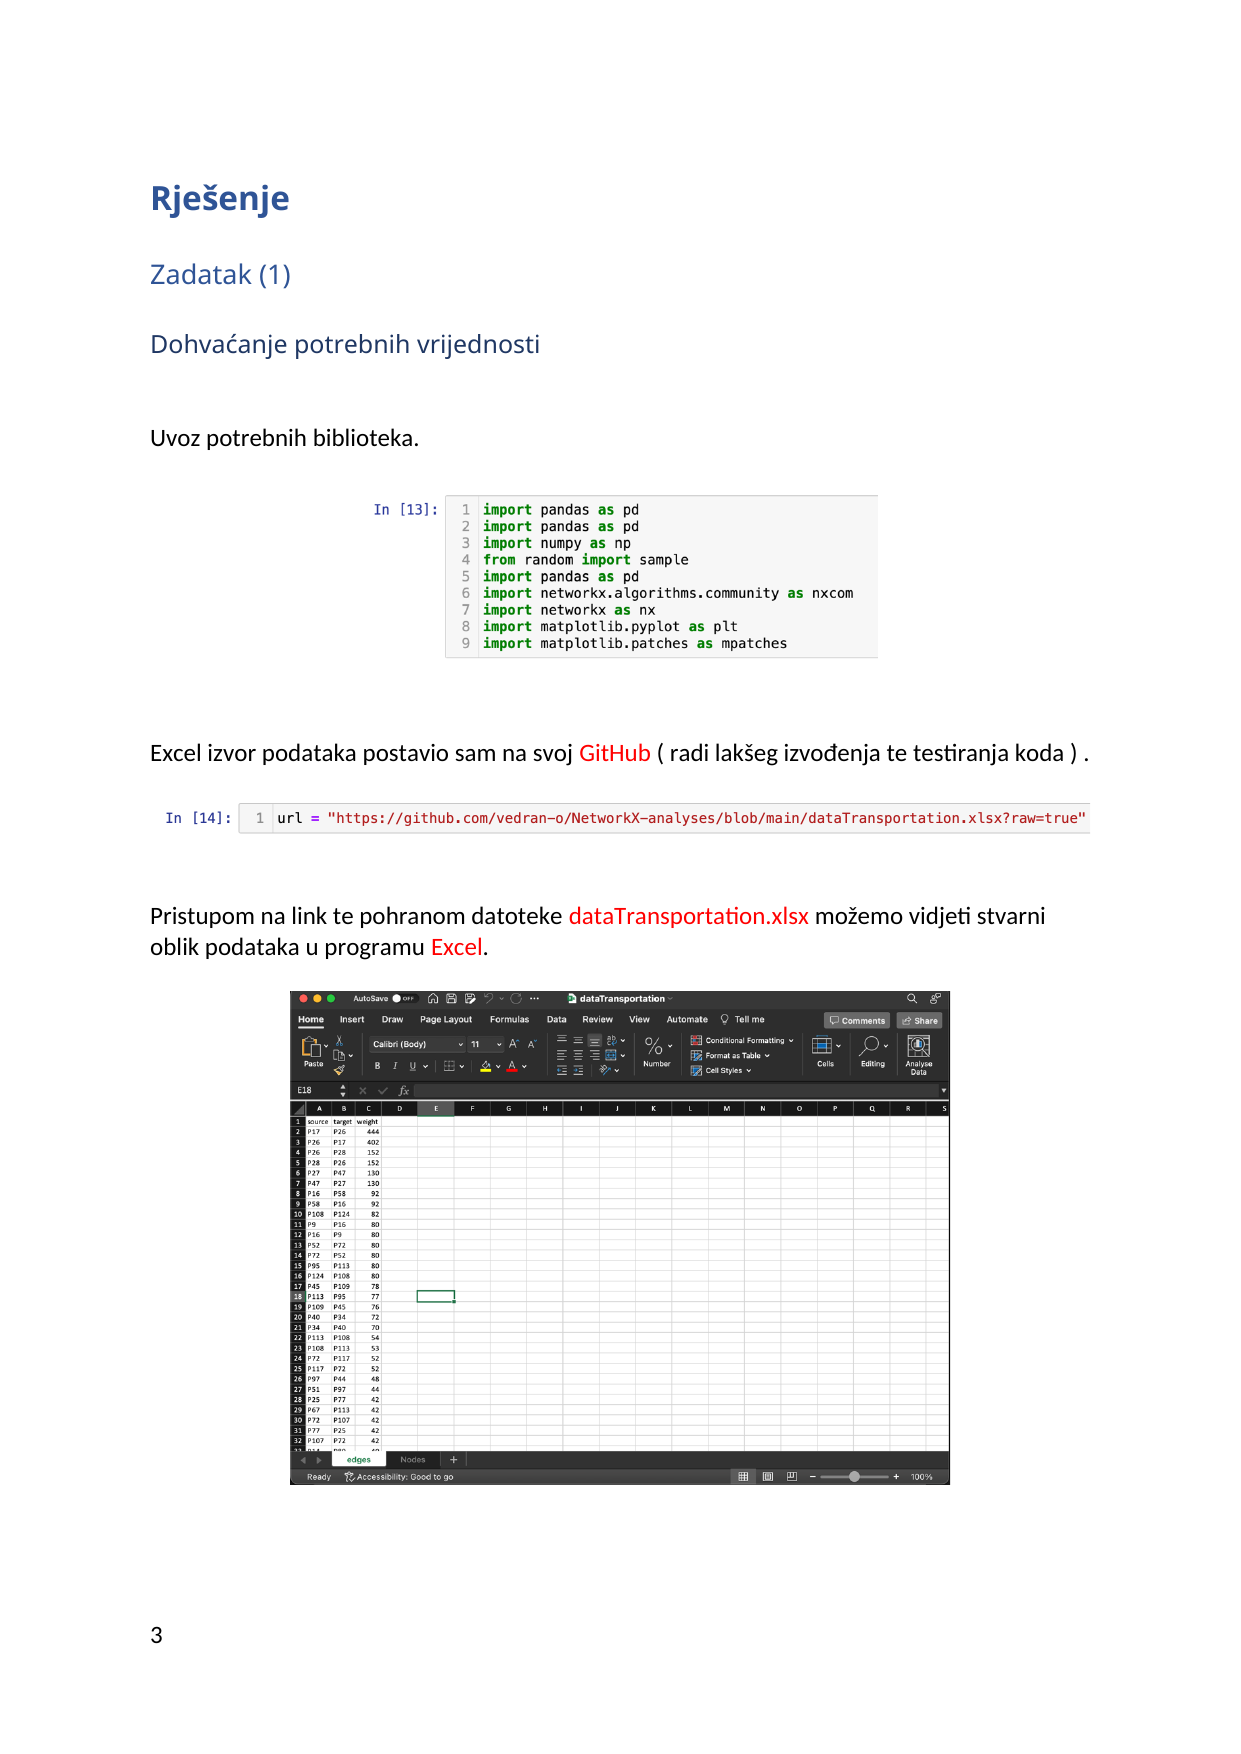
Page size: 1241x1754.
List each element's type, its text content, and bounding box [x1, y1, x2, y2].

picture [290, 991, 951, 1485]
text Excel izvor podataka postavio sam na svoj GitHub ( radi lakšeg izvođenja te testiranja koda ) . [150, 737, 1090, 768]
text Uvoz potrebnih biblioteka. [150, 422, 1090, 452]
picture [362, 482, 878, 666]
picture [150, 798, 1091, 839]
subtitle Rješenje [150, 175, 1090, 220]
subtitle Dohvaćanje potrebnih vrijednosti [150, 327, 1090, 361]
subtitle Zadatak (1) [150, 255, 1090, 292]
text Pristupom na link te pohranom datoteke dataTransportation.xlsx možemo vidjeti stvarni oblik podataka u programu Excel. [150, 900, 1090, 961]
